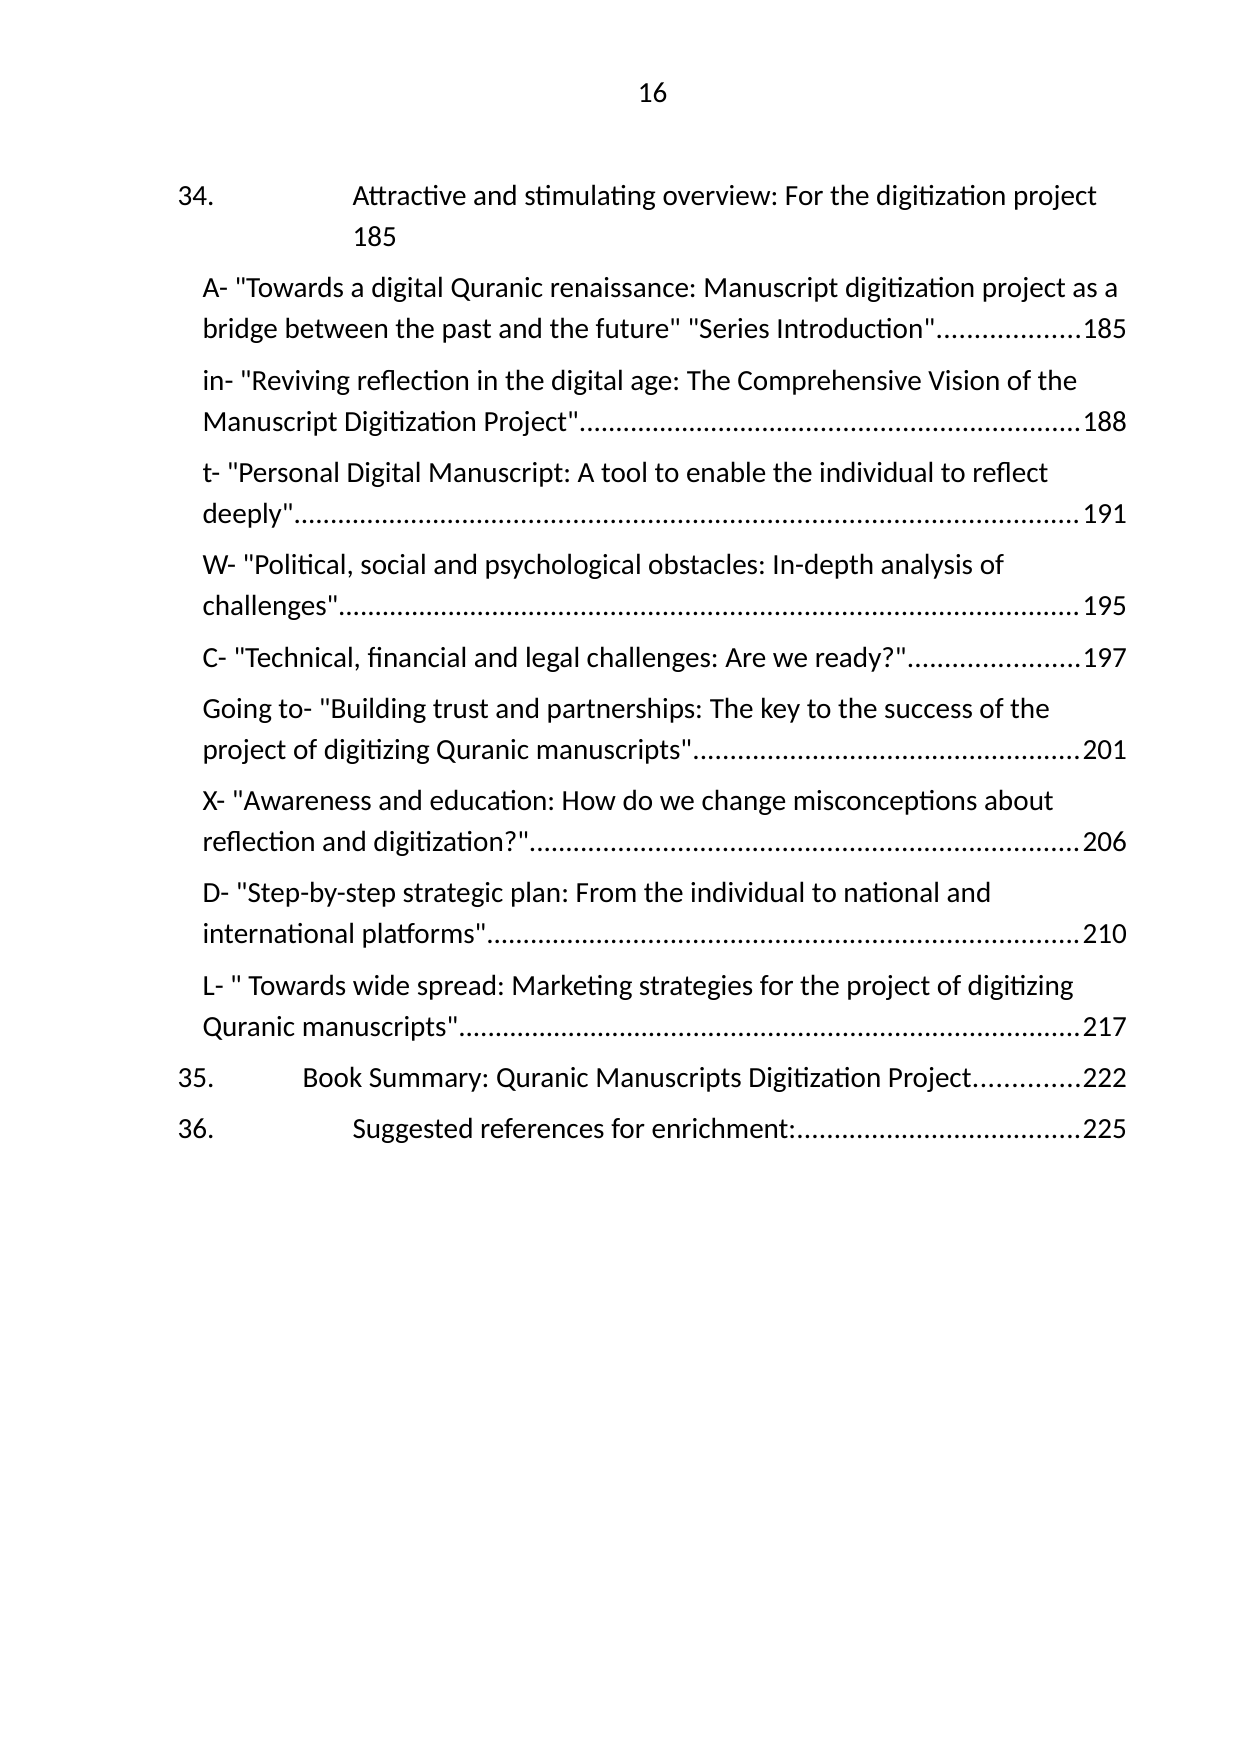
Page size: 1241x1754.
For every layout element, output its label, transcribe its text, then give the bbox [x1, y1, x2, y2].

text 34. Attractive and stimulating overview: For the digitization project 185 [177, 177, 1128, 254]
text A- "Towards a digital Quranic renaissance: Manuscript digitization project as a bridge between the past and the future" "Series Introduction" 185 [202, 269, 1128, 346]
text C- "Technical, financial and legal challenges: Are we ready?" 197 [202, 639, 1128, 674]
text W- "Political, social and psychological obstacles: In-depth analysis of challenges" 195 [202, 546, 1128, 623]
text t- "Personal Digital Manuscript: A tool to enable the individual to reflect deeply" 191 [202, 454, 1128, 531]
text L- " Towards wide spread: Marketing strategies for the project of digitizing Quranic manuscripts" 217 [202, 967, 1128, 1043]
text D- "Step-by-step strategic plan: From the individual to national and international platforms" 210 [202, 874, 1128, 951]
text 35. Book Summary: Quranic Manuscripts Digitization Project 222 [177, 1059, 1128, 1095]
text in- "Reviving reflection in the digital age: The Comprehensive Vision of the Manuscript Digitization Project" 188 [202, 362, 1128, 438]
text Going to- "Building trust and partnerships: The key to the success of the project of digitizing Quranic manuscripts" 201 [202, 690, 1128, 767]
text X- "Awareness and education: How do we change misconceptions about reflection and digitization?" 206 [202, 782, 1128, 859]
text 36. Suggested references for enrichment: 225 [177, 1111, 1128, 1146]
